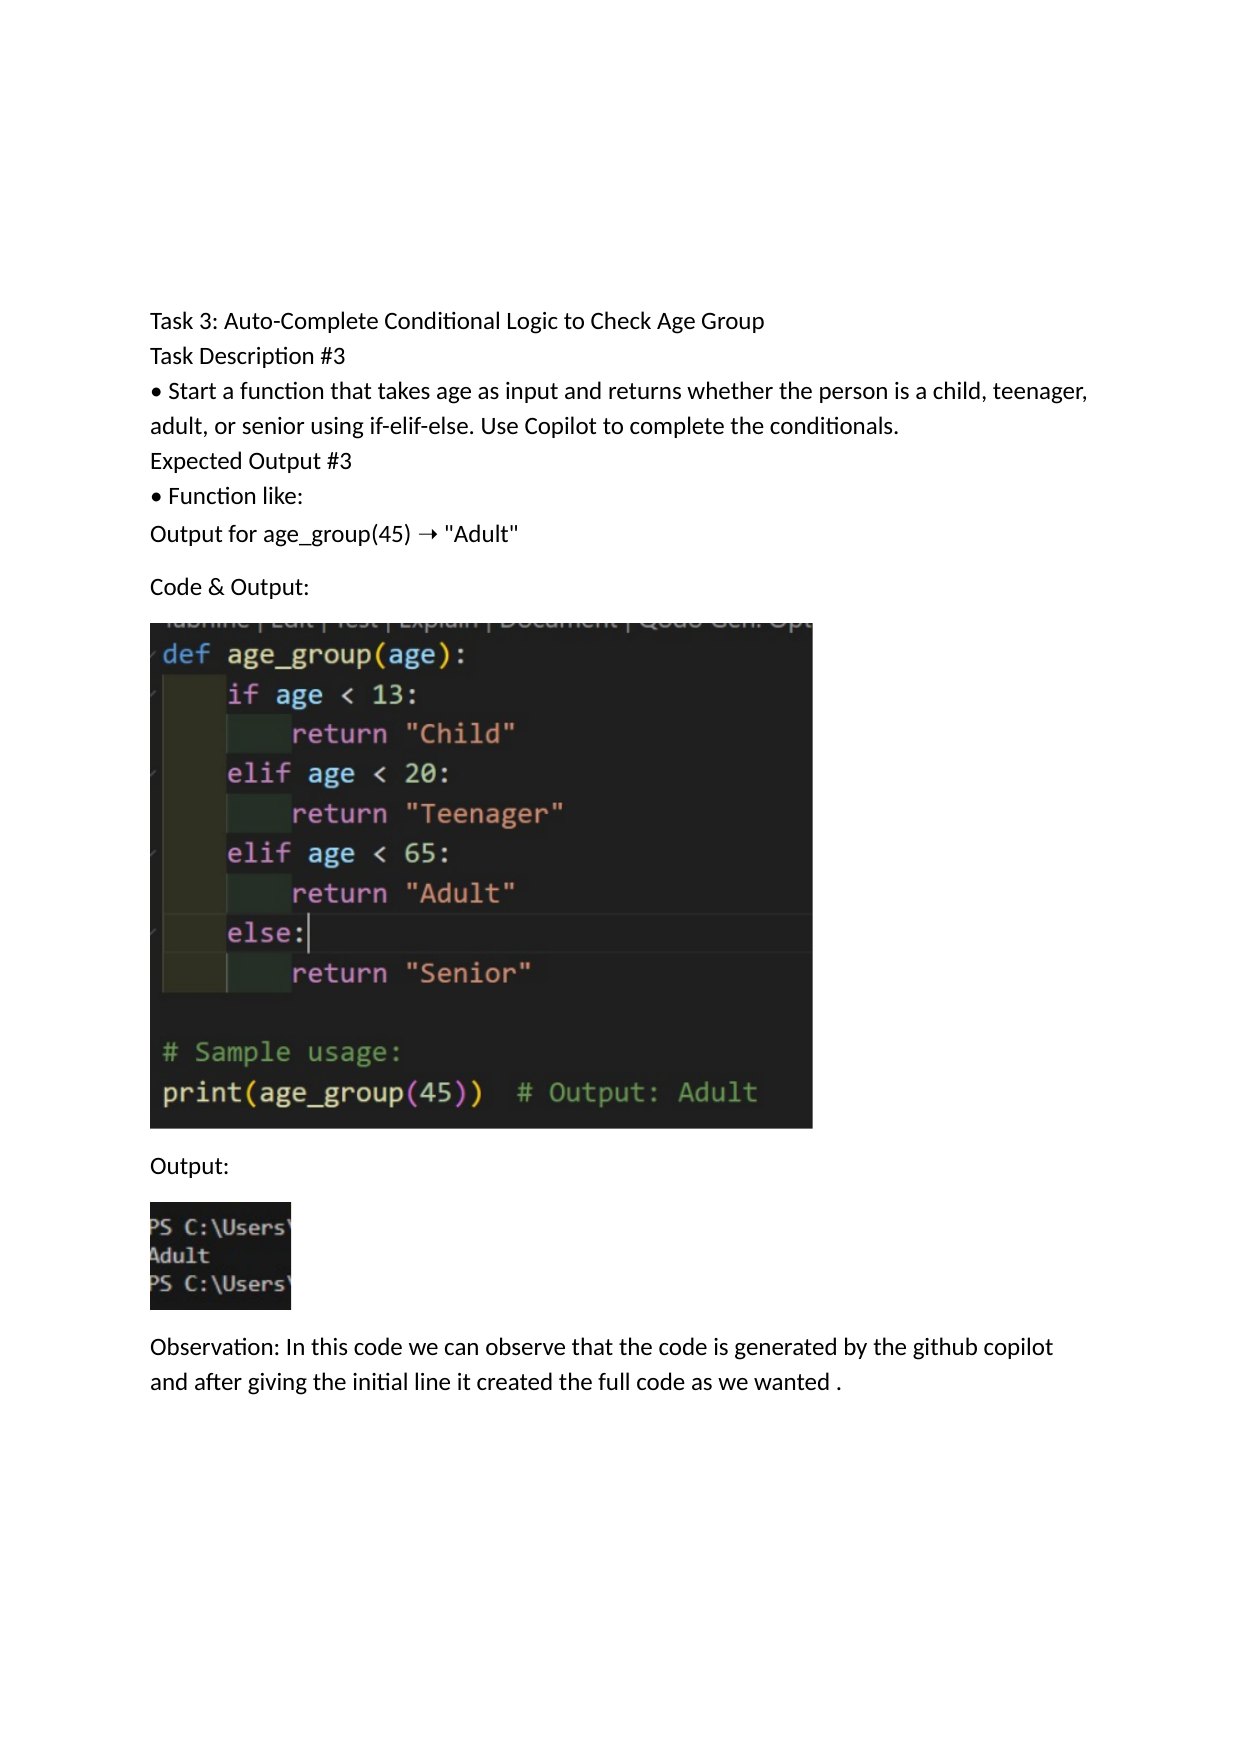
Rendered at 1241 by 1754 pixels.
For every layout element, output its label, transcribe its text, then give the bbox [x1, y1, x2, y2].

text Code & Output: [150, 571, 1090, 602]
text Task 3: Auto-Complete Conditional Logic to Check Age Group Task Description #3 • Start a function that takes age as input and returns whether the person is a child, teenager, adult, or senior using if-elif-else. Use Copilot to complete the conditionals. Expected Output #3 • Function like: Output for age_group(45) ➝ "Adult" [150, 305, 1090, 550]
picture [150, 623, 813, 1130]
text Observation: In this code we can observe that the code is generated by the github copilot and after giving the initial line it created the full code as we wanted . [150, 1331, 1090, 1396]
picture [150, 1202, 292, 1310]
text Output: [150, 1151, 1090, 1181]
